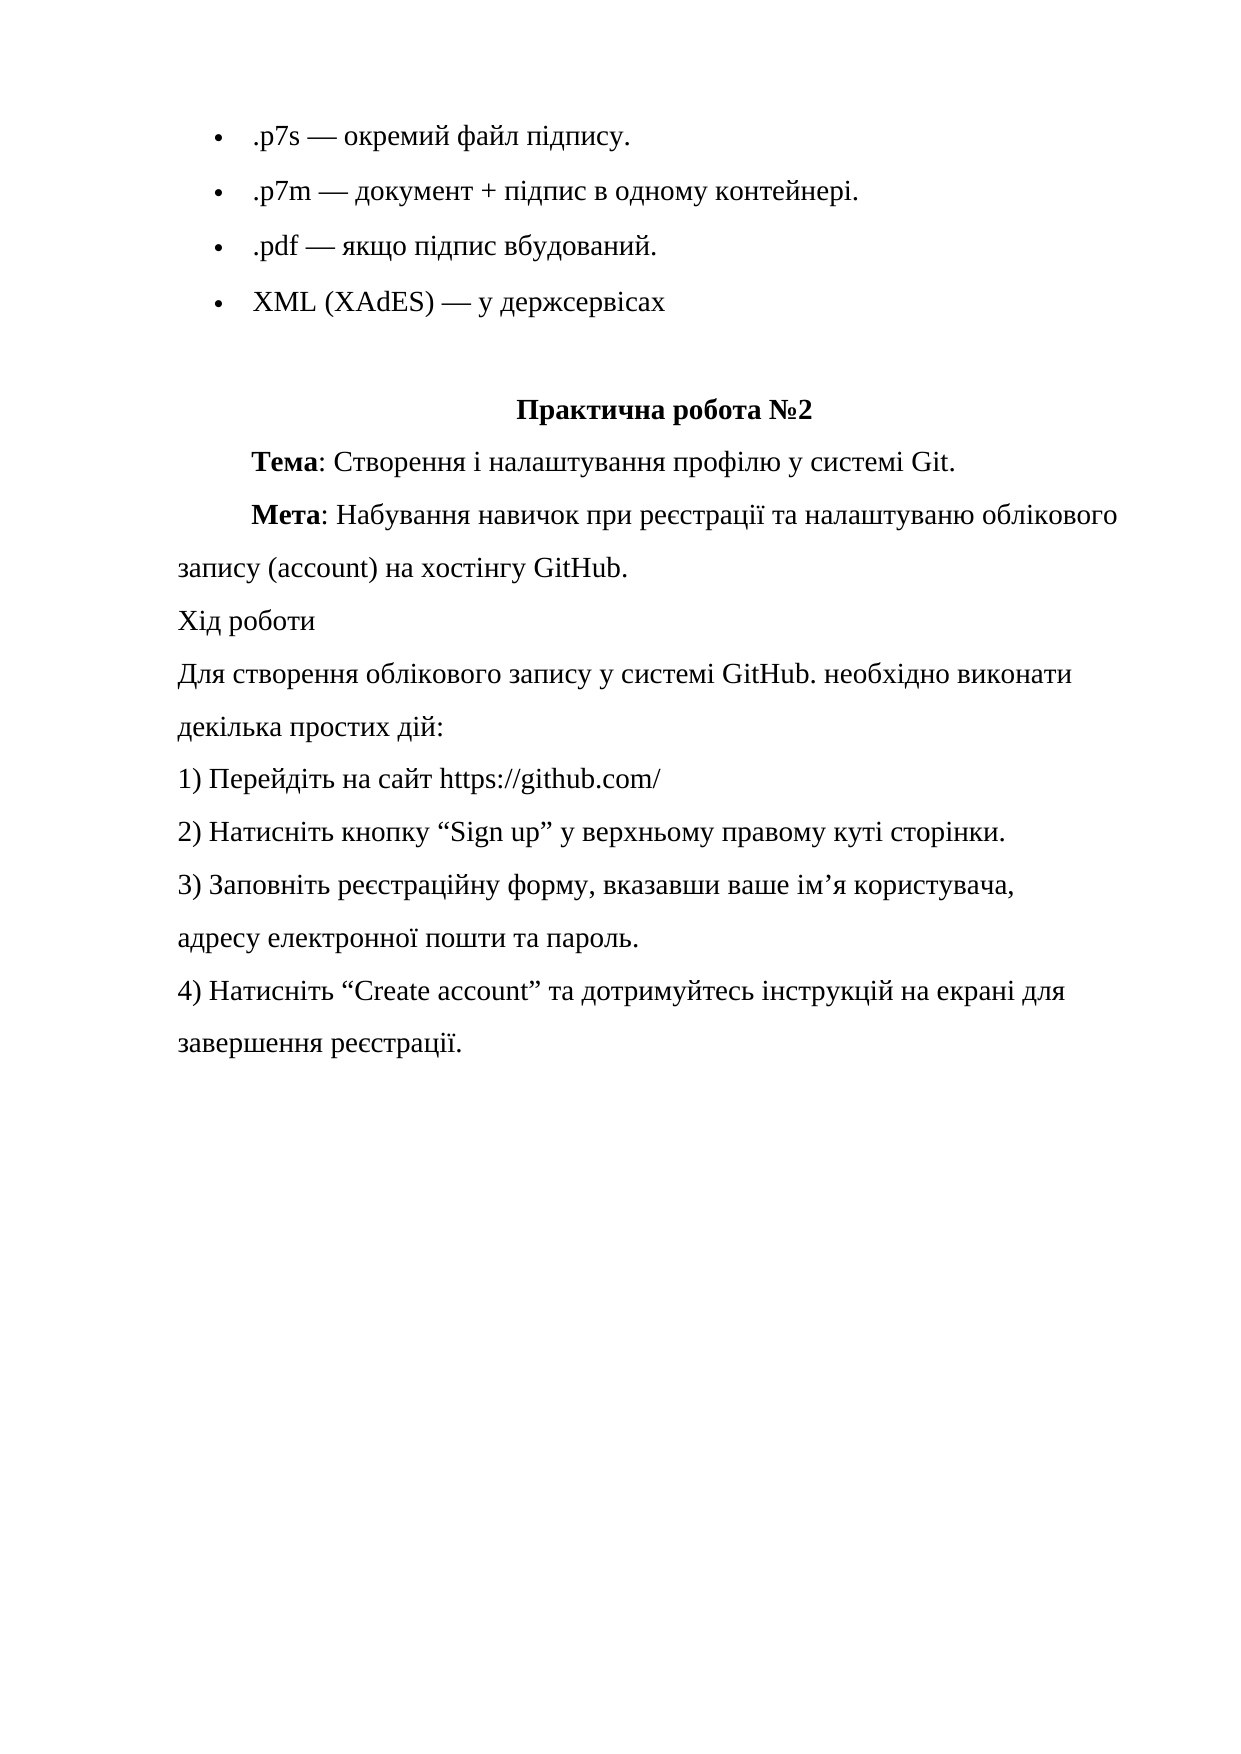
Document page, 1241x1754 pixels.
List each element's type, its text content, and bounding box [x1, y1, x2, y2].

list .p7m — документ + підпис в одному контейнері. [215, 173, 1152, 207]
text 3) Заповніть реєстраційну форму, вказавши ваше ім’я користувача, [177, 867, 1152, 901]
text 1) Перейдіть на сайт https://github.com/ [177, 761, 1152, 795]
text 2) Натисніть кнопку “Sign up” у верхньому правому куті сторінки. [177, 814, 1152, 848]
text запису (account) на хостінгу GitHub. [177, 550, 1152, 584]
text Мета: Набування навичок при реєстрації та налаштуваню облікового [177, 497, 1152, 531]
text декілька простих дій: [177, 709, 1152, 742]
text Тема: Створення і налаштування профілю у системі Git. [177, 444, 1152, 478]
text Для створення облікового запису у системі GitHub. необхідно виконати [177, 656, 1152, 689]
text 4) Натисніть “Create account” та дотримуйтесь інструкцій на екрані для [177, 973, 1152, 1006]
text Практична робота №2 [177, 392, 1152, 425]
text завершення реєстрації. [177, 1026, 1152, 1059]
list XML (XAdES) — у держсервісах [215, 284, 1152, 317]
text адресу електронної пошти та пароль. [177, 920, 1152, 953]
list .p7s — окремий файл підпису. [215, 118, 1152, 152]
list .pdf — якщо підпис вбудований. [215, 228, 1152, 262]
text Хід роботи [177, 603, 1152, 637]
